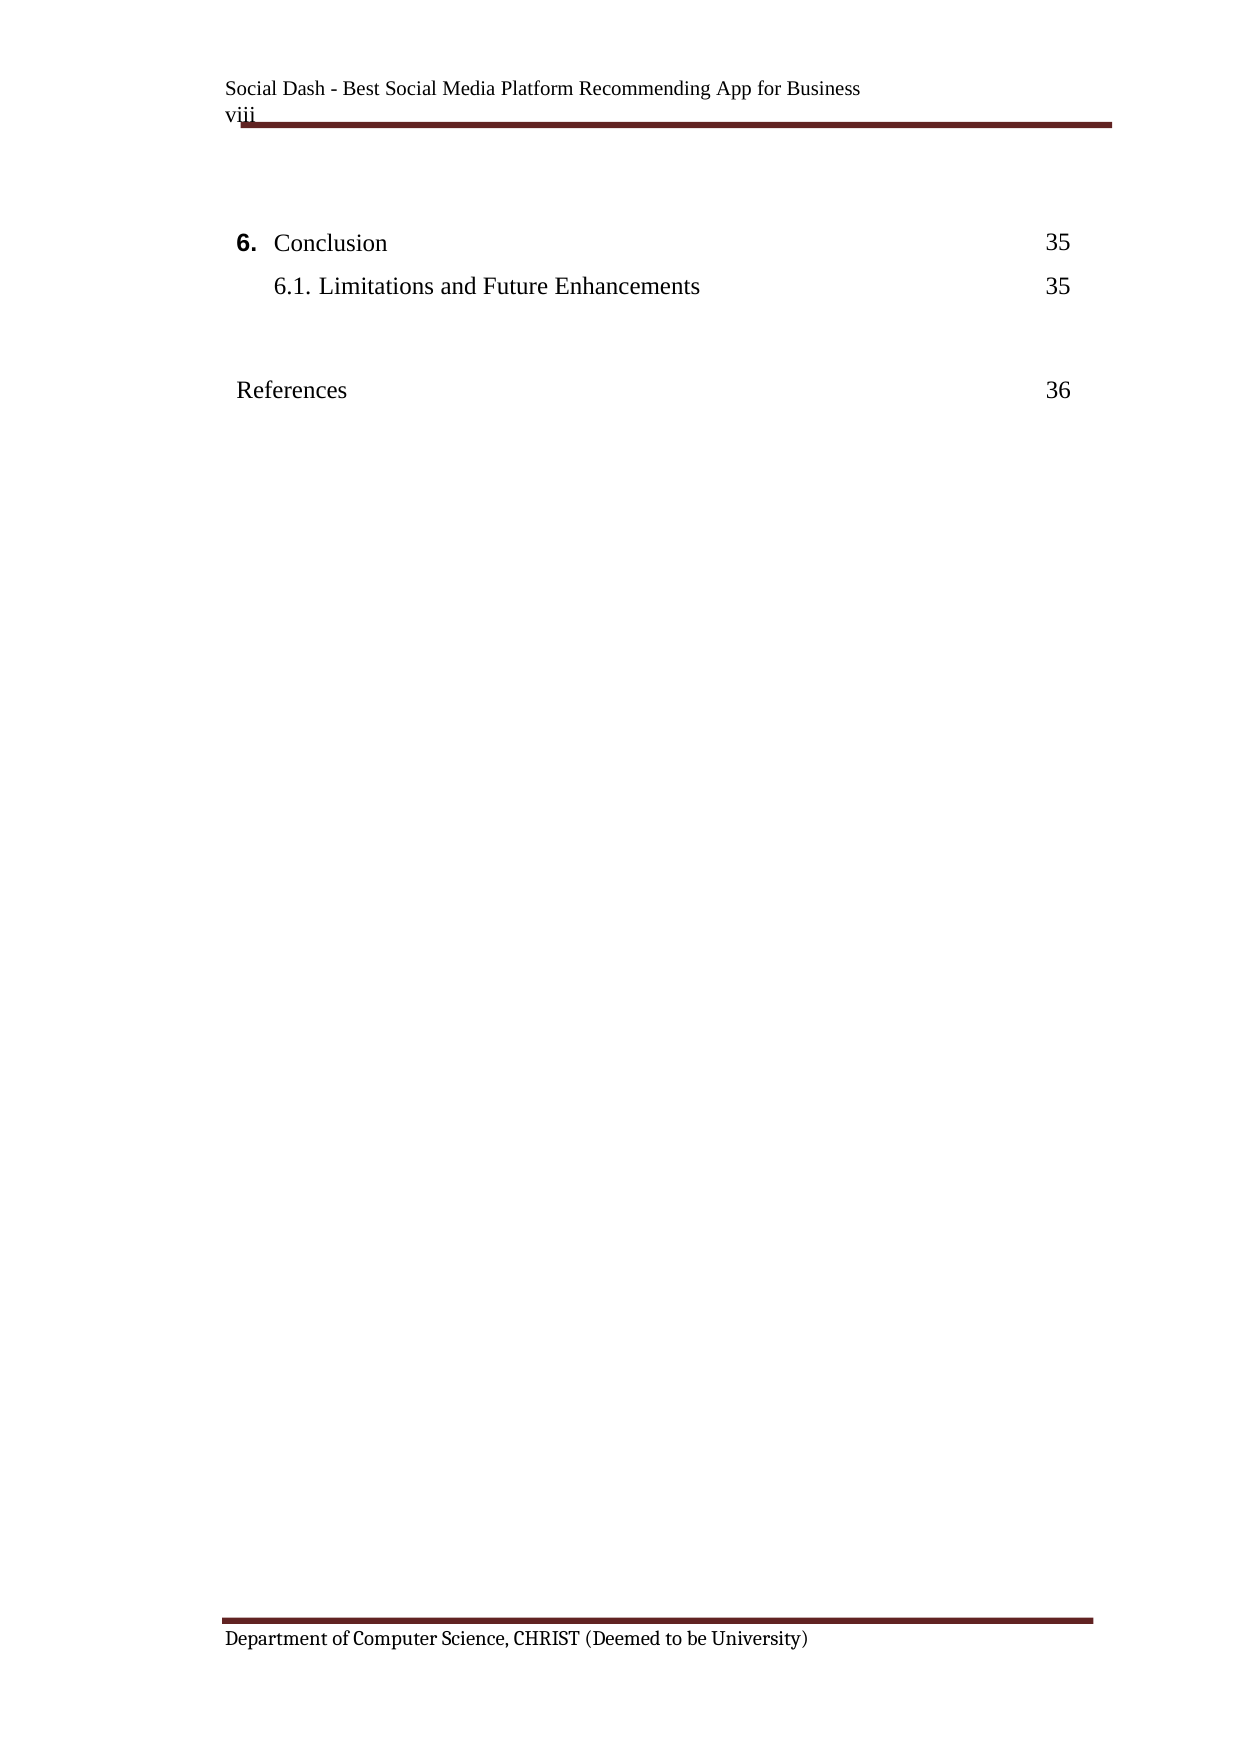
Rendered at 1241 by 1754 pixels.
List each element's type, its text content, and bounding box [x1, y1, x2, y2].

table_header 35 35 [873, 229, 1091, 339]
table_cell 36 [873, 339, 1091, 406]
table_cell References [215, 339, 873, 406]
table_header Conclusion Limitations and Future Enhancements [215, 229, 873, 339]
